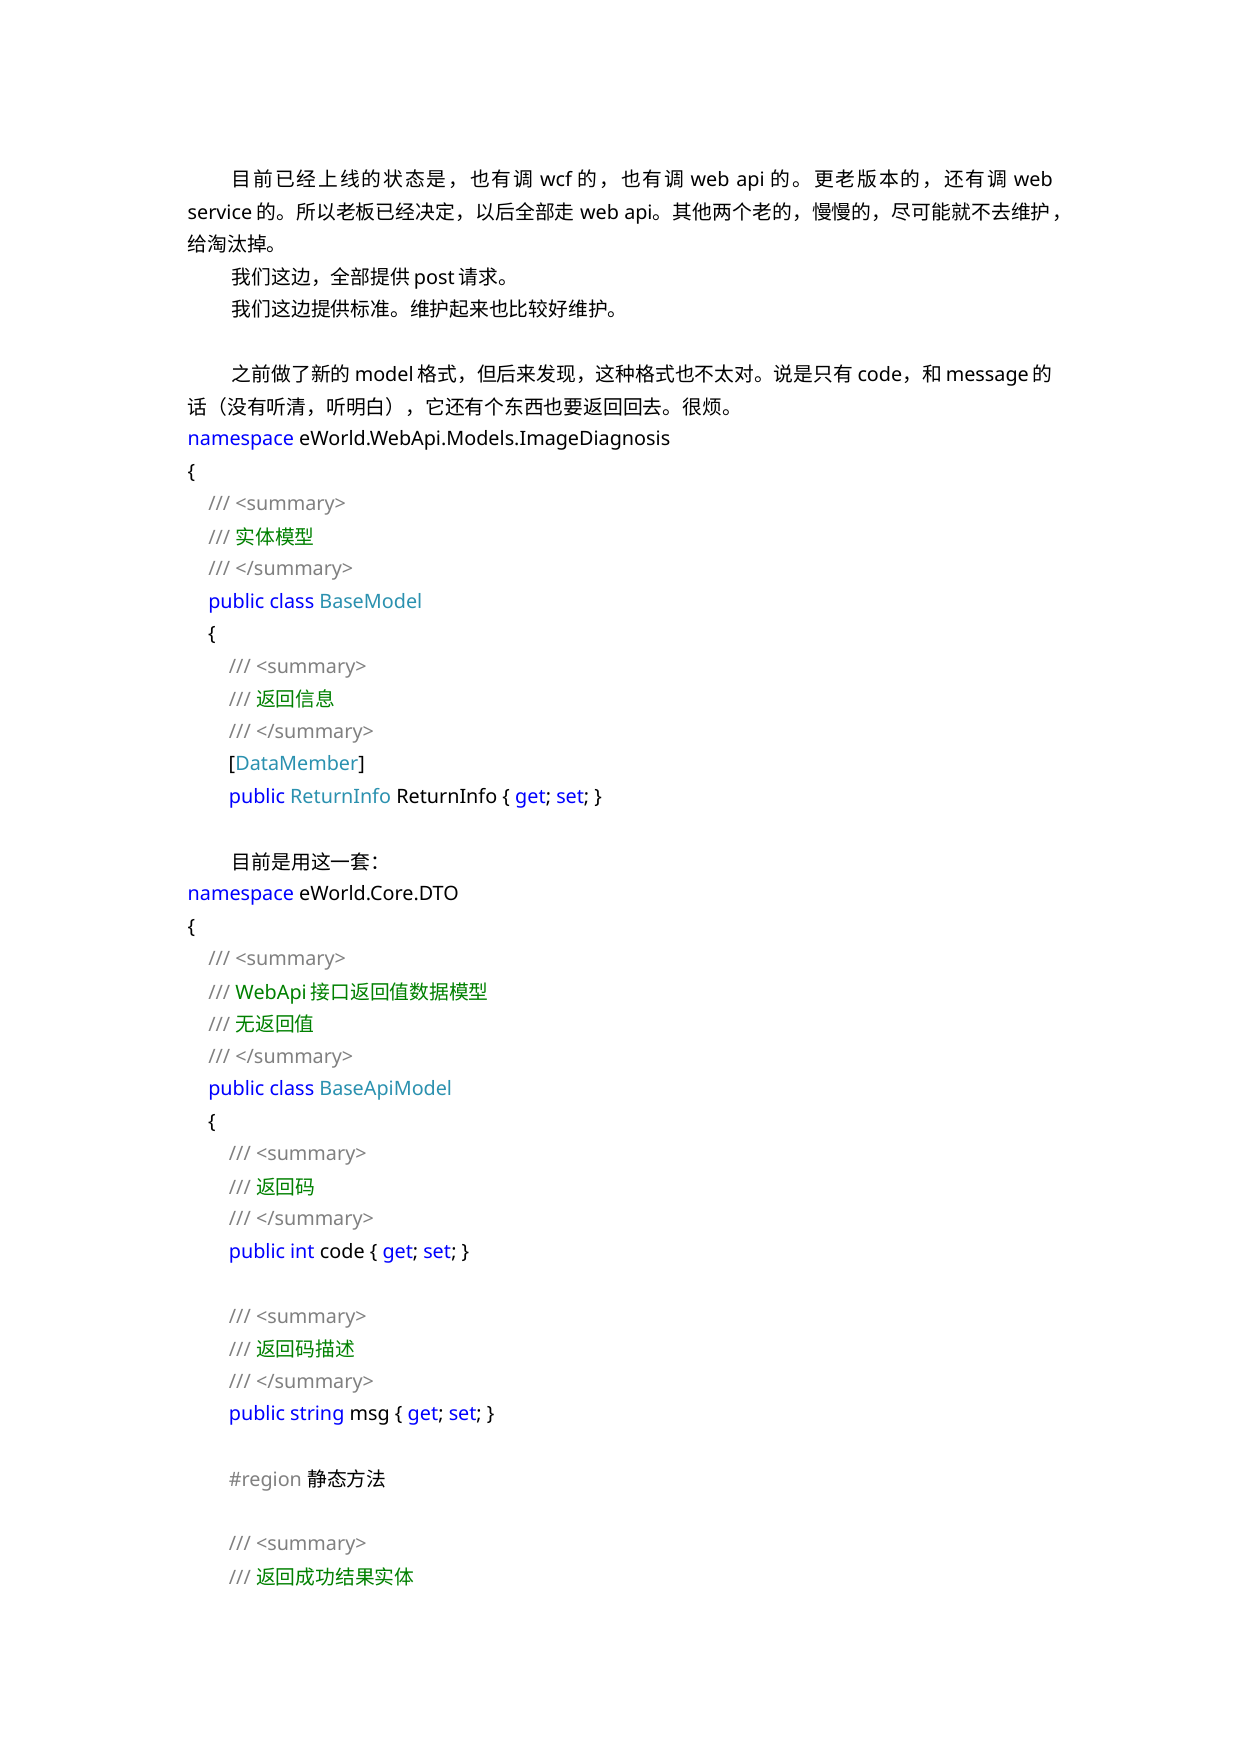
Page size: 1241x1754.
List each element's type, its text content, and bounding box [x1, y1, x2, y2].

text 目前已经上线的状态是，也有调wcf的，也有调web api的。更老版本的，还有调web service的。所以老板已经决定，以后全部走web api。其他两个老的，慢慢的，尽可能就不去维护，给淘汰掉。 [187, 162, 1053, 259]
text /// <summary> [187, 1299, 1053, 1332]
text public ReturnInfo ReturnInfo { get; set; } [187, 779, 1053, 812]
text /// 返回信息 [187, 682, 1053, 714]
text 目前是用这一套： [187, 844, 1053, 877]
text /// </summary> [187, 1364, 1053, 1397]
text /// 返回码描述 [187, 1332, 1053, 1364]
text { [187, 454, 1053, 487]
text public class BaseApiModel [187, 1072, 1053, 1104]
text 我们这边，全部提供post请求。 [187, 259, 1053, 292]
text /// <summary> [187, 487, 1053, 519]
text /// </summary> [187, 552, 1053, 584]
text public string msg { get; set; } [187, 1397, 1053, 1429]
text { [187, 617, 1053, 649]
text /// WebApi接口返回值数据模型 [187, 974, 1053, 1007]
text 之前做了新的model格式，但后来发现，这种格式也不太对。说是只有code，和message的话（没有听清，听明白），它还有个东西也要返回回去。很烦。 [187, 357, 1053, 422]
text { [187, 1104, 1053, 1137]
text /// <summary> [187, 649, 1053, 682]
text /// 返回码 [187, 1169, 1053, 1202]
text /// <summary> [187, 1527, 1053, 1559]
text /// <summary> [187, 942, 1053, 974]
text /// <summary> [187, 1137, 1053, 1169]
text public int code { get; set; } [187, 1234, 1053, 1267]
text #region 静态方法 [187, 1462, 1053, 1494]
text /// 无返回值 [187, 1007, 1053, 1039]
text namespace eWorld.WebApi.Models.ImageDiagnosis [187, 422, 1053, 454]
text /// 实体模型 [187, 519, 1053, 552]
text { [187, 909, 1053, 942]
text /// </summary> [187, 1202, 1053, 1234]
text namespace eWorld.Core.DTO [187, 877, 1053, 909]
text public class BaseModel [187, 584, 1053, 617]
text /// 返回成功结果实体 [187, 1559, 1053, 1592]
text /// </summary> [187, 714, 1053, 747]
text /// </summary> [187, 1039, 1053, 1072]
text [DataMember] [187, 747, 1053, 779]
text 我们这边提供标准。维护起来也比较好维护。 [187, 292, 1053, 324]
